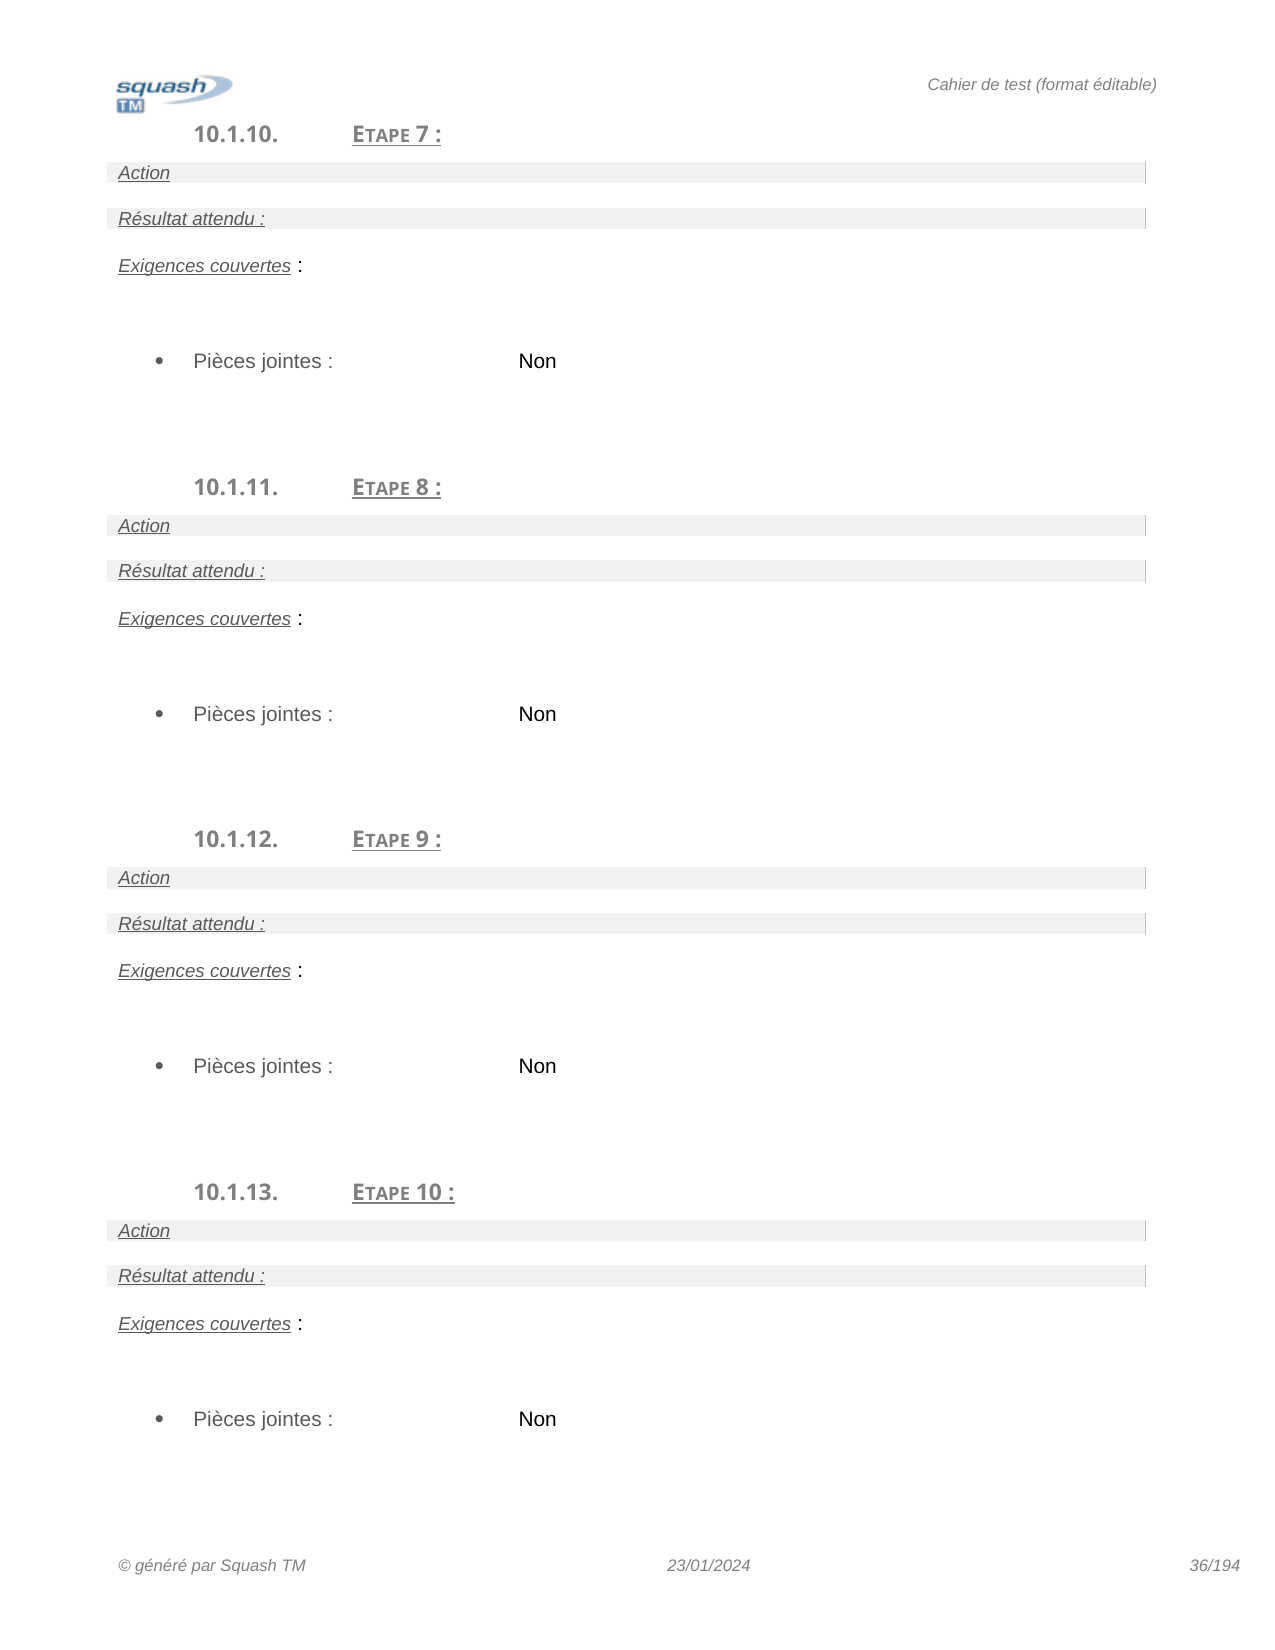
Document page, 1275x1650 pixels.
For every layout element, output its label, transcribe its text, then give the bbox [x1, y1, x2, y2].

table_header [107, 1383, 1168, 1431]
subtitle Etape 10 : [193, 1176, 1157, 1207]
text Exigences couvertes : [118, 1311, 1157, 1335]
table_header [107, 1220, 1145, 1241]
text Exigences couvertes : [118, 606, 1157, 629]
subtitle Etape 8 : [193, 471, 1157, 502]
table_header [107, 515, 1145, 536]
text Exigences couvertes : [118, 253, 1157, 277]
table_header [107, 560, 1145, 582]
text Exigences couvertes : [118, 958, 1157, 982]
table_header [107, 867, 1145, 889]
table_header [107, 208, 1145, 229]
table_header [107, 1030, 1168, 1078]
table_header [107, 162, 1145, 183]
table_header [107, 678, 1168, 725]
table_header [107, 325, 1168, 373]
subtitle Etape 9 : [193, 823, 1157, 854]
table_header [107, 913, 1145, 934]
picture [111, 69, 237, 117]
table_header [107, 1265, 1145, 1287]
subtitle Etape 7 : [193, 118, 1157, 149]
